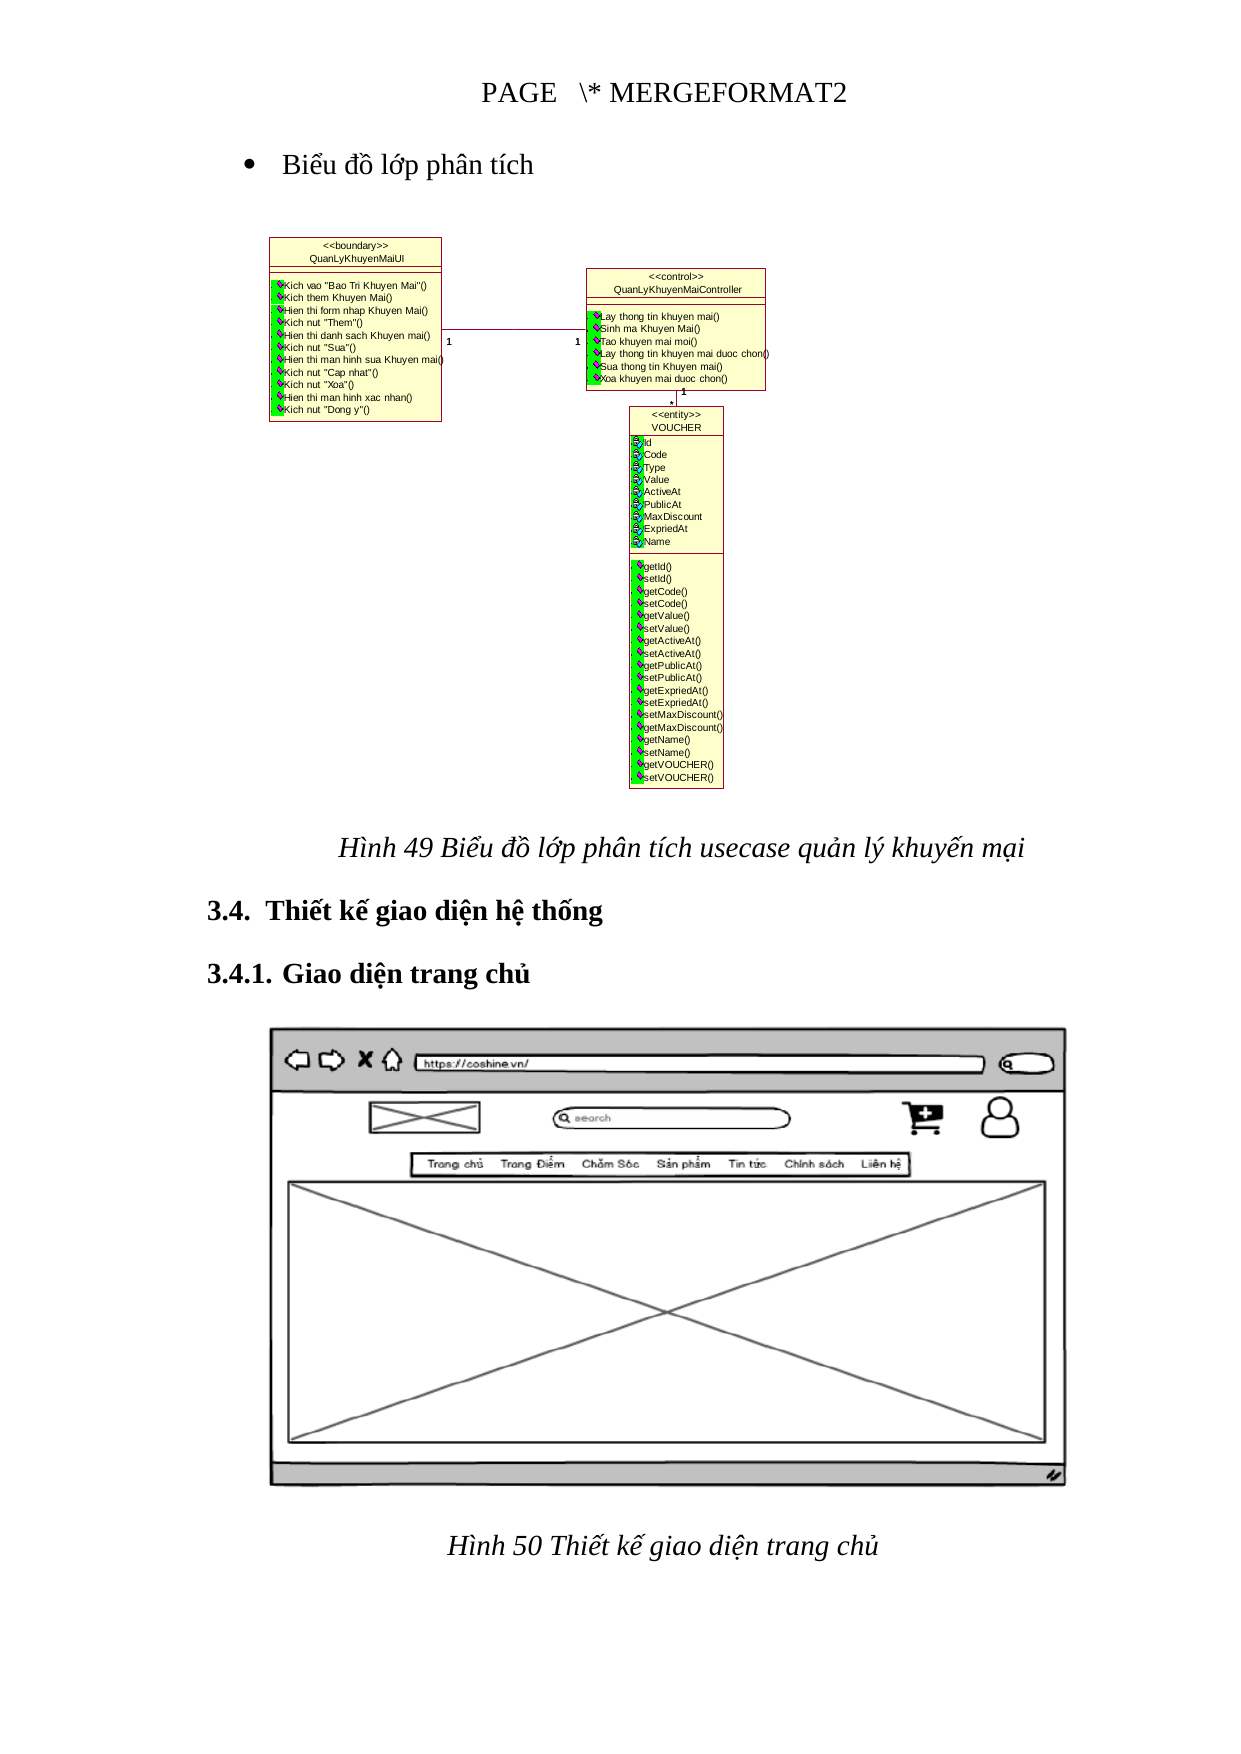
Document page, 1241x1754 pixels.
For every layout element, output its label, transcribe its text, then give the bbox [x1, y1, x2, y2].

text Hình 50 Thiết kế giao diện trang chủ [207, 1528, 1122, 1562]
subtitle Thiết kế giao diện hệ thống [207, 893, 1117, 927]
text Hình 49 Biểu đồ lớp phân tích usecase quản lý khuyến mại [244, 831, 1122, 864]
subtitle Giao diện trang chủ [207, 956, 1122, 990]
picture [253, 1019, 1076, 1499]
list Biểu đồ lớp phân tích [244, 147, 1122, 181]
